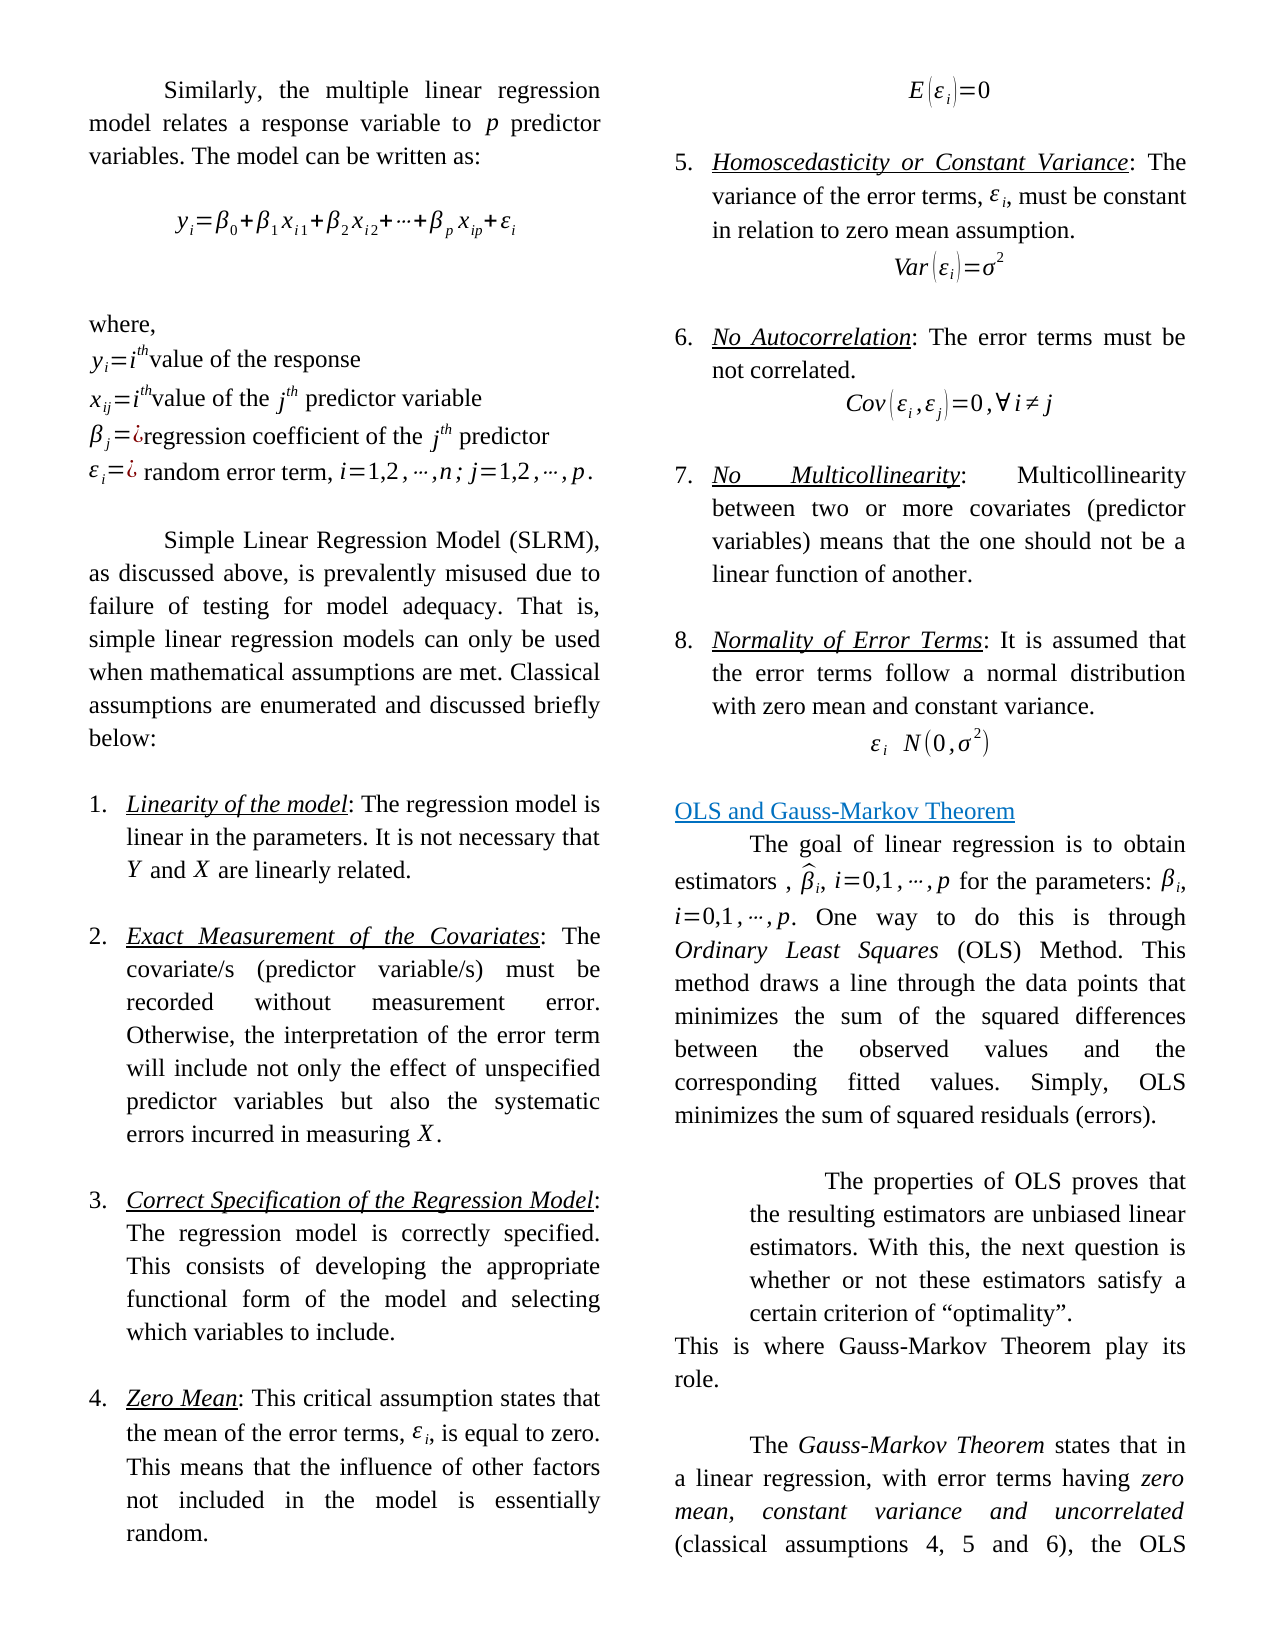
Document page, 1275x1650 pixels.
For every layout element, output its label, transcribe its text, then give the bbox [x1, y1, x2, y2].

text where, [89, 309, 601, 337]
text random error term, [89, 456, 601, 487]
text value of the predictor variable [89, 381, 601, 416]
text The goal of linear regression is to obtain estimators , , for the parameters: , . One way to do this is through Ordinary Least Squares (OLS) Method. This method draws a line through the data points that minimizes the sum of the squared differences between the observed values and the corresponding fitted values. Simply, OLS minimizes the sum of squared residuals (errors). [674, 829, 1186, 1129]
text The properties of OLS proves that the resulting estimators are unbiased linear estimators. With this, the next question is whether or not these estimators satisfy a certain criterion of “optimality”. [749, 1166, 1186, 1327]
list Zero Mean: This critical assumption states that the mean of the error terms, , is equal to zero. This means that the influence of other factors not included in the model is essentially random. [89, 1383, 601, 1547]
list No Multicollinearity: Multicollinearity between two or more covariates (predictor variables) means that the one should not be a linear function of another. [674, 460, 1186, 588]
text This is where Gauss-Markov Theorem play its role. [674, 1331, 1186, 1393]
list Normality of Error Terms: It is assumed that the error terms follow a normal distribution with zero mean and constant variance. [674, 625, 1186, 720]
list No Autocorrelation: The error terms must be not correlated. [674, 322, 1186, 384]
list Homoscedasticity or Constant Variance: The variance of the error terms, , must be constant in relation to zero mean assumption. [674, 147, 1186, 244]
text regression coefficient of the predictor [89, 420, 601, 452]
text Similarly, the multiple linear regression model relates a response variable to predictor variables. The model can be written as: [89, 75, 601, 170]
list Correct Specification of the Regression Model: The regression model is correctly specified. This consists of developing the appropriate functional form of the model and selecting which variables to include. [89, 1185, 601, 1346]
text OLS and Gauss-Markov Theorem [674, 796, 1186, 825]
text Simple Linear Regression Model (SLRM), as discussed above, is prevalently misused due to failure of testing for model adequacy. That is, simple linear regression models can only be used when mathematical assumptions are met. Classical assumptions are enumerated and discussed briefly below: [89, 525, 601, 752]
list Linearity of the model: The regression model is linear in the parameters. It is not necessary that and are linearly related. [89, 789, 601, 884]
list Exact Measurement of the Covariates: The covariate/s (predictor variable/s) must be recorded without measurement error. Otherwise, the interpretation of the error term will include not only the effect of unspecified predictor variables but also the systematic errors incurred in measuring . [89, 921, 601, 1148]
text value of the response [89, 342, 601, 377]
